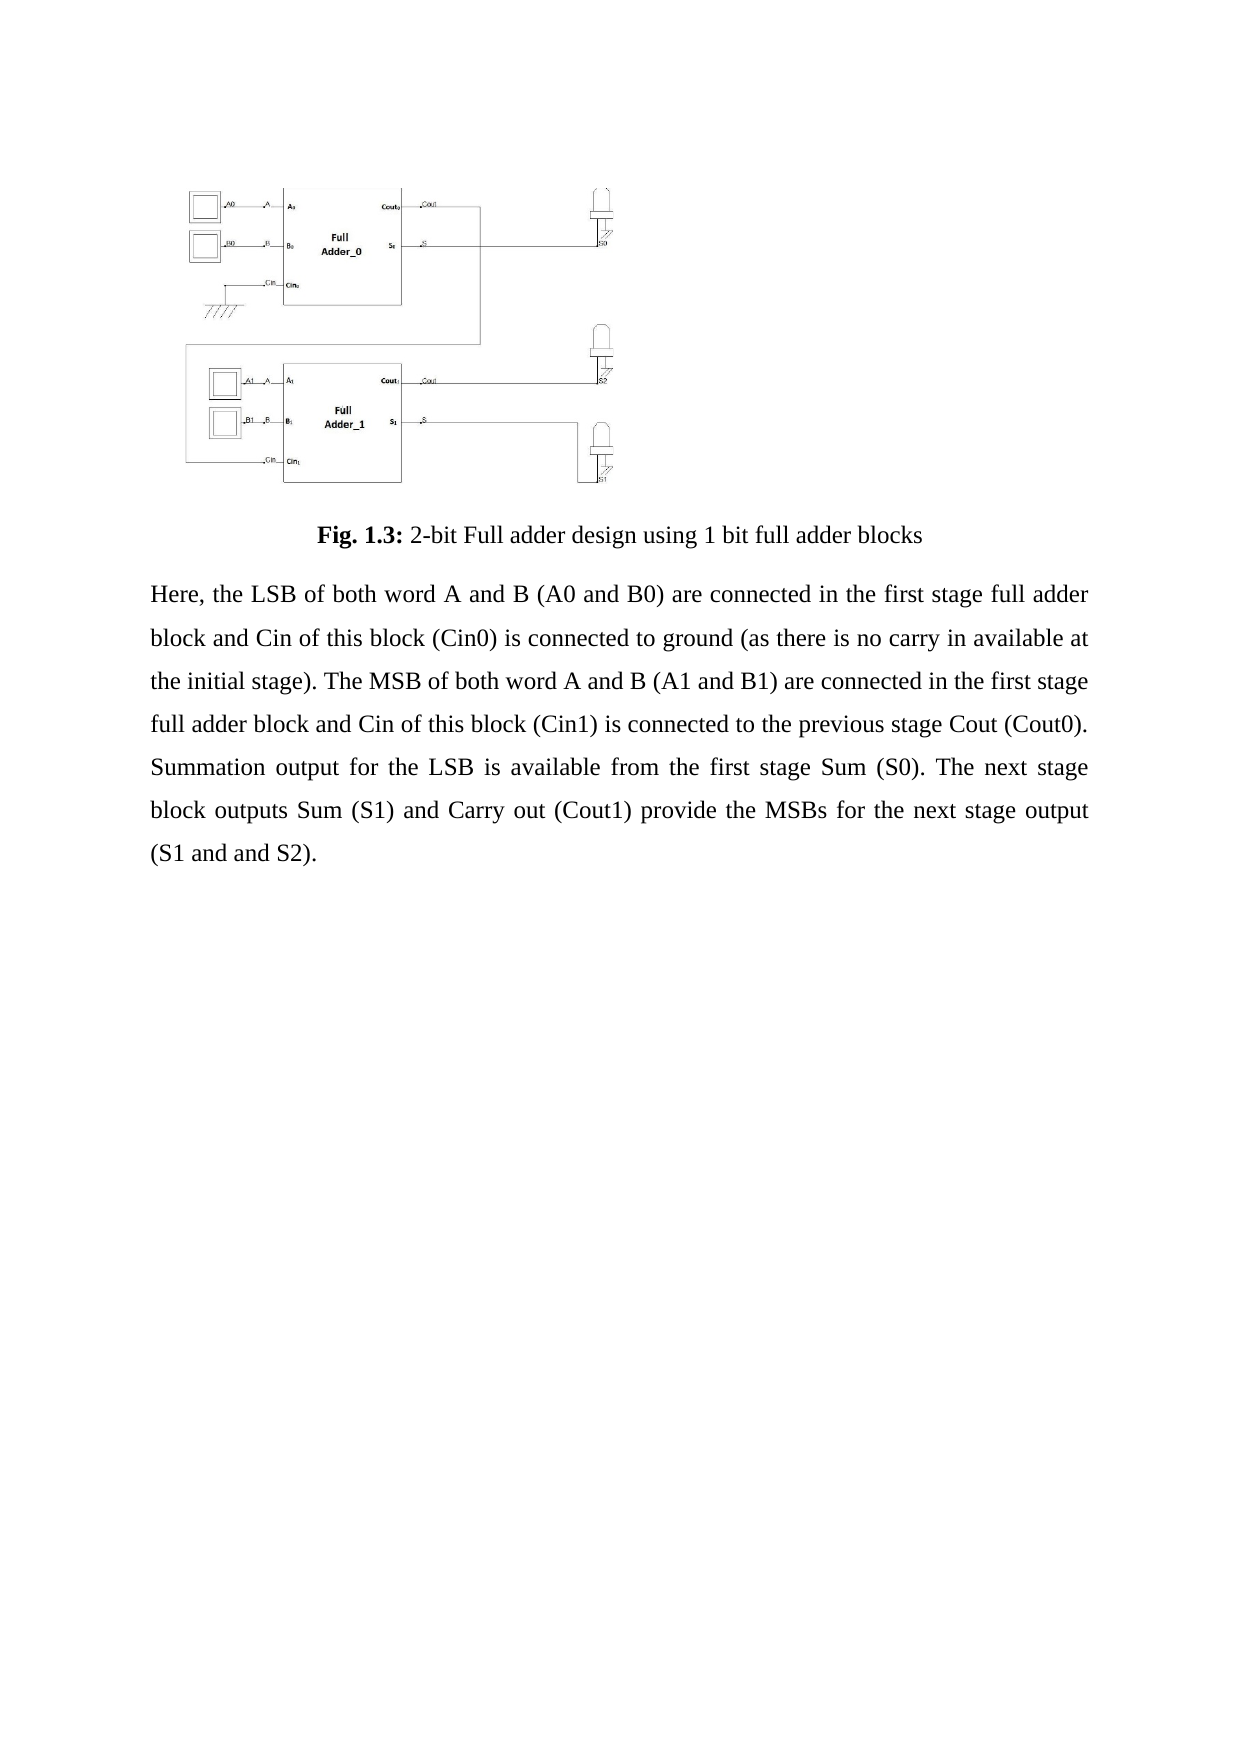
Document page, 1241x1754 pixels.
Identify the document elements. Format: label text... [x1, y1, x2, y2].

text Fig. 1.3: 2-bit Full adder design using 1 bit full adder blocks [317, 521, 1182, 549]
picture [185, 188, 614, 484]
text Here, the LSB of both word A and B (A0 and B0) are connected in the first stage full adder block and Cin of this block (Cin0) is connected to ground (as there is no carry in available at the initial stage). The MSB of both word A and B (A1 and B1) are connected in the first stage full adder block and Cin of this block (Cin1) is connected to the previous stage Cout (Cout0). Summation output for the LSB is available from the first stage Sum (S0). The next stage block outputs Sum (S1) and Carry out (Cout1) provide the MSBs for the next stage output (S1 and and S2). [150, 579, 1090, 867]
